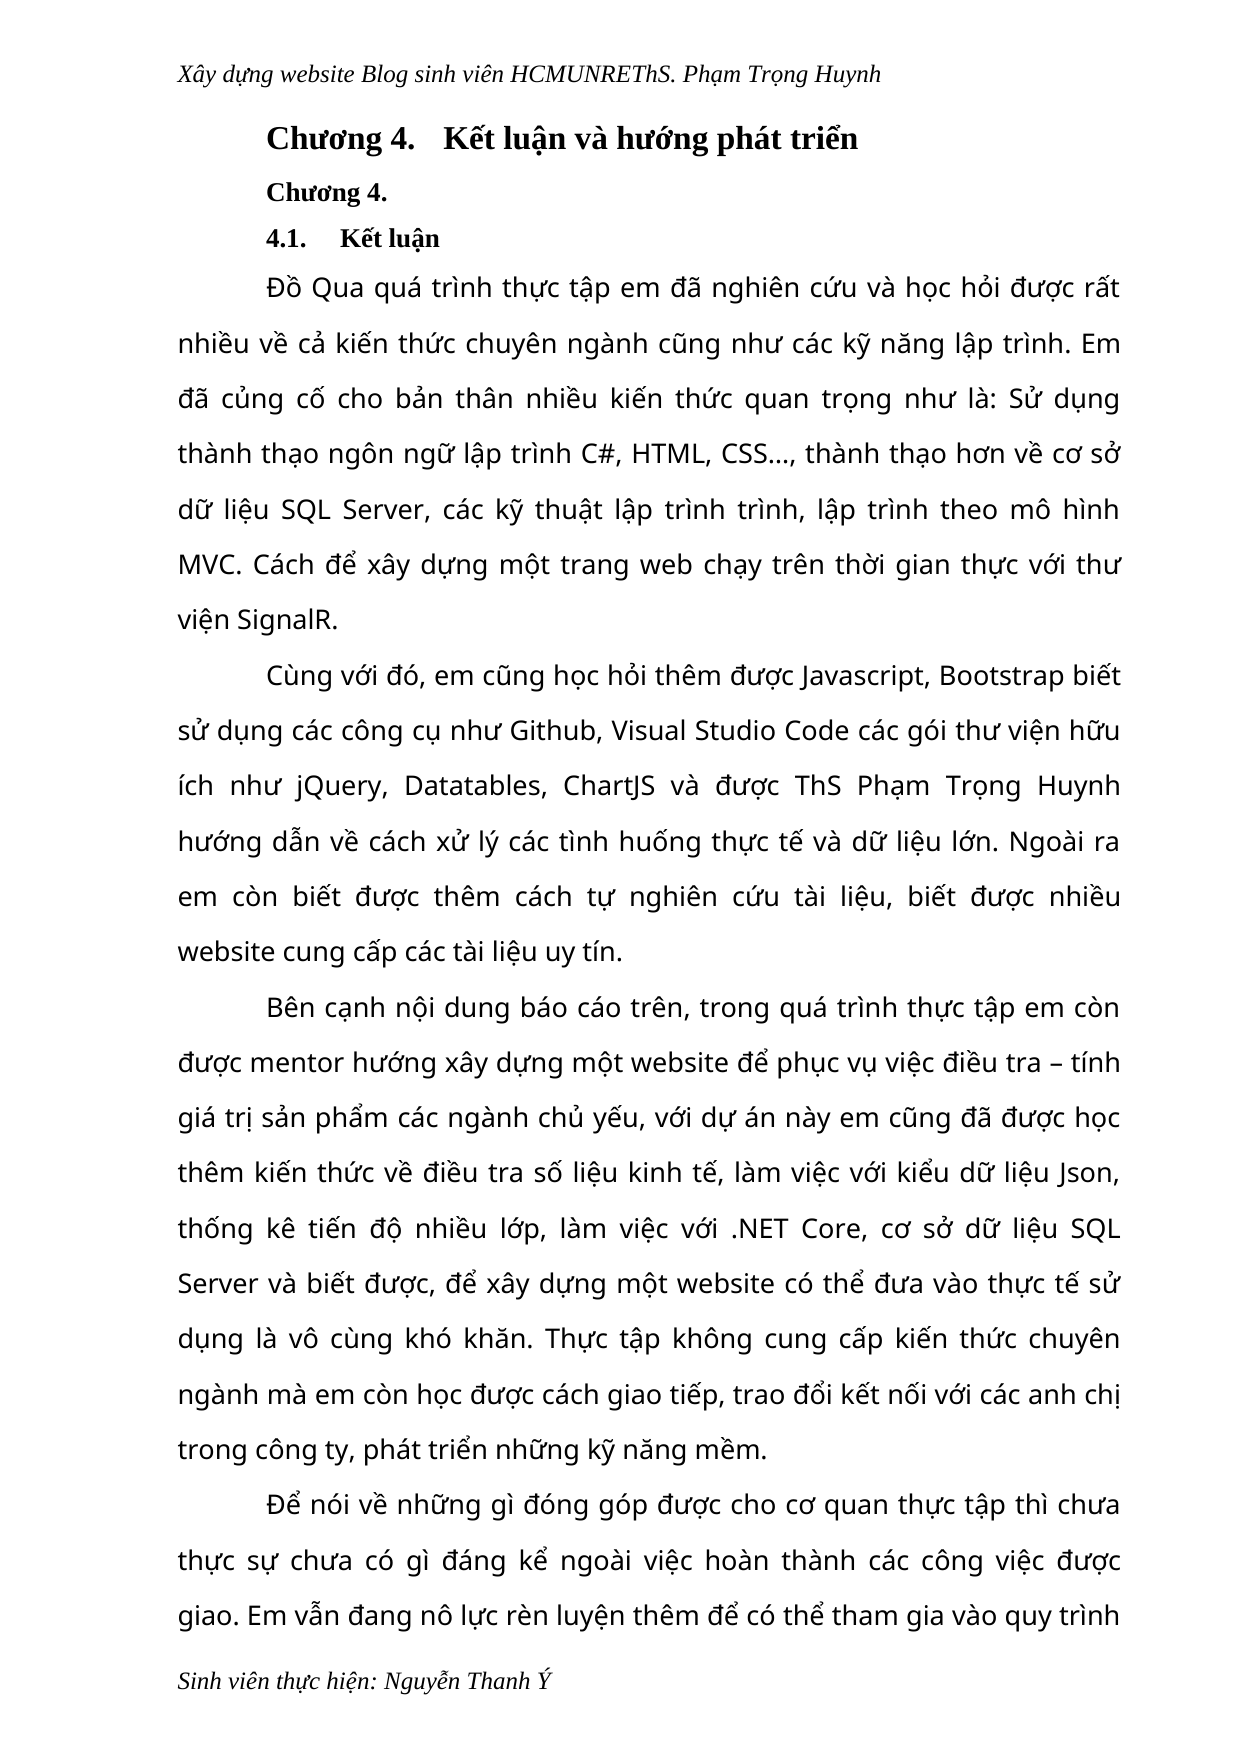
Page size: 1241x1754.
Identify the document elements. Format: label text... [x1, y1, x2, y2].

text Cùng với đó, em cũng học hỏi thêm được Javascript, Bootstrap biết sử dụng các công cụ như Github, Visual Studio Code các gói thư viện hữu ích như jQuery, Datatables, ChartJS và được ThS Phạm Trọng Huynh hướng dẫn về cách xử lý các tình huống thực tế và dữ liệu lớn. Ngoài ra em còn biết được thêm cách tự nghiên cứu tài liệu, biết được nhiều website cung cấp các tài liệu uy tín. [177, 656, 1122, 969]
text Đồ Qua quá trình thực tập em đã nghiên cứu và học hỏi được rất nhiều về cả kiến thức chuyên ngành cũng như các kỹ năng lập trình. Em đã củng cố cho bản thân nhiều kiến thức quan trọng như là: Sử dụng thành thạo ngôn ngữ lập trình C#, HTML, CSS…, thành thạo hơn về cơ sở dữ liệu SQL Server, các kỹ thuật lập trình trình, lập trình theo mô hình MVC. Cách để xây dựng một trang web chạy trên thời gian thực với thư viện SignalR. [177, 269, 1122, 638]
subtitle Kết luận [177, 222, 1122, 253]
list Kết luận và hướng phát triển [177, 118, 1122, 156]
text Bên cạnh nội dung báo cáo trên, trong quá trình thực tập em còn được mentor hướng xây dựng một website để phục vụ việc điều tra – tính giá trị sản phẩm các ngành chủ yếu, với dự án này em cũng đã được học thêm kiến thức về điều tra số liệu kinh tế, làm việc với kiểu dữ liệu Json, thống kê tiến độ nhiều lớp, làm việc với .NET Core, cơ sở dữ liệu SQL Server và biết được, để xây dựng một website có thể đưa vào thực tế sử dụng là vô cùng khó khăn. Thực tập không cung cấp kiến thức chuyên ngành mà em còn học được cách giao tiếp, trao đổi kết nối với các anh chị trong công ty, phát triển những kỹ năng mềm. [177, 988, 1122, 1467]
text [177, 1486, 1122, 1633]
